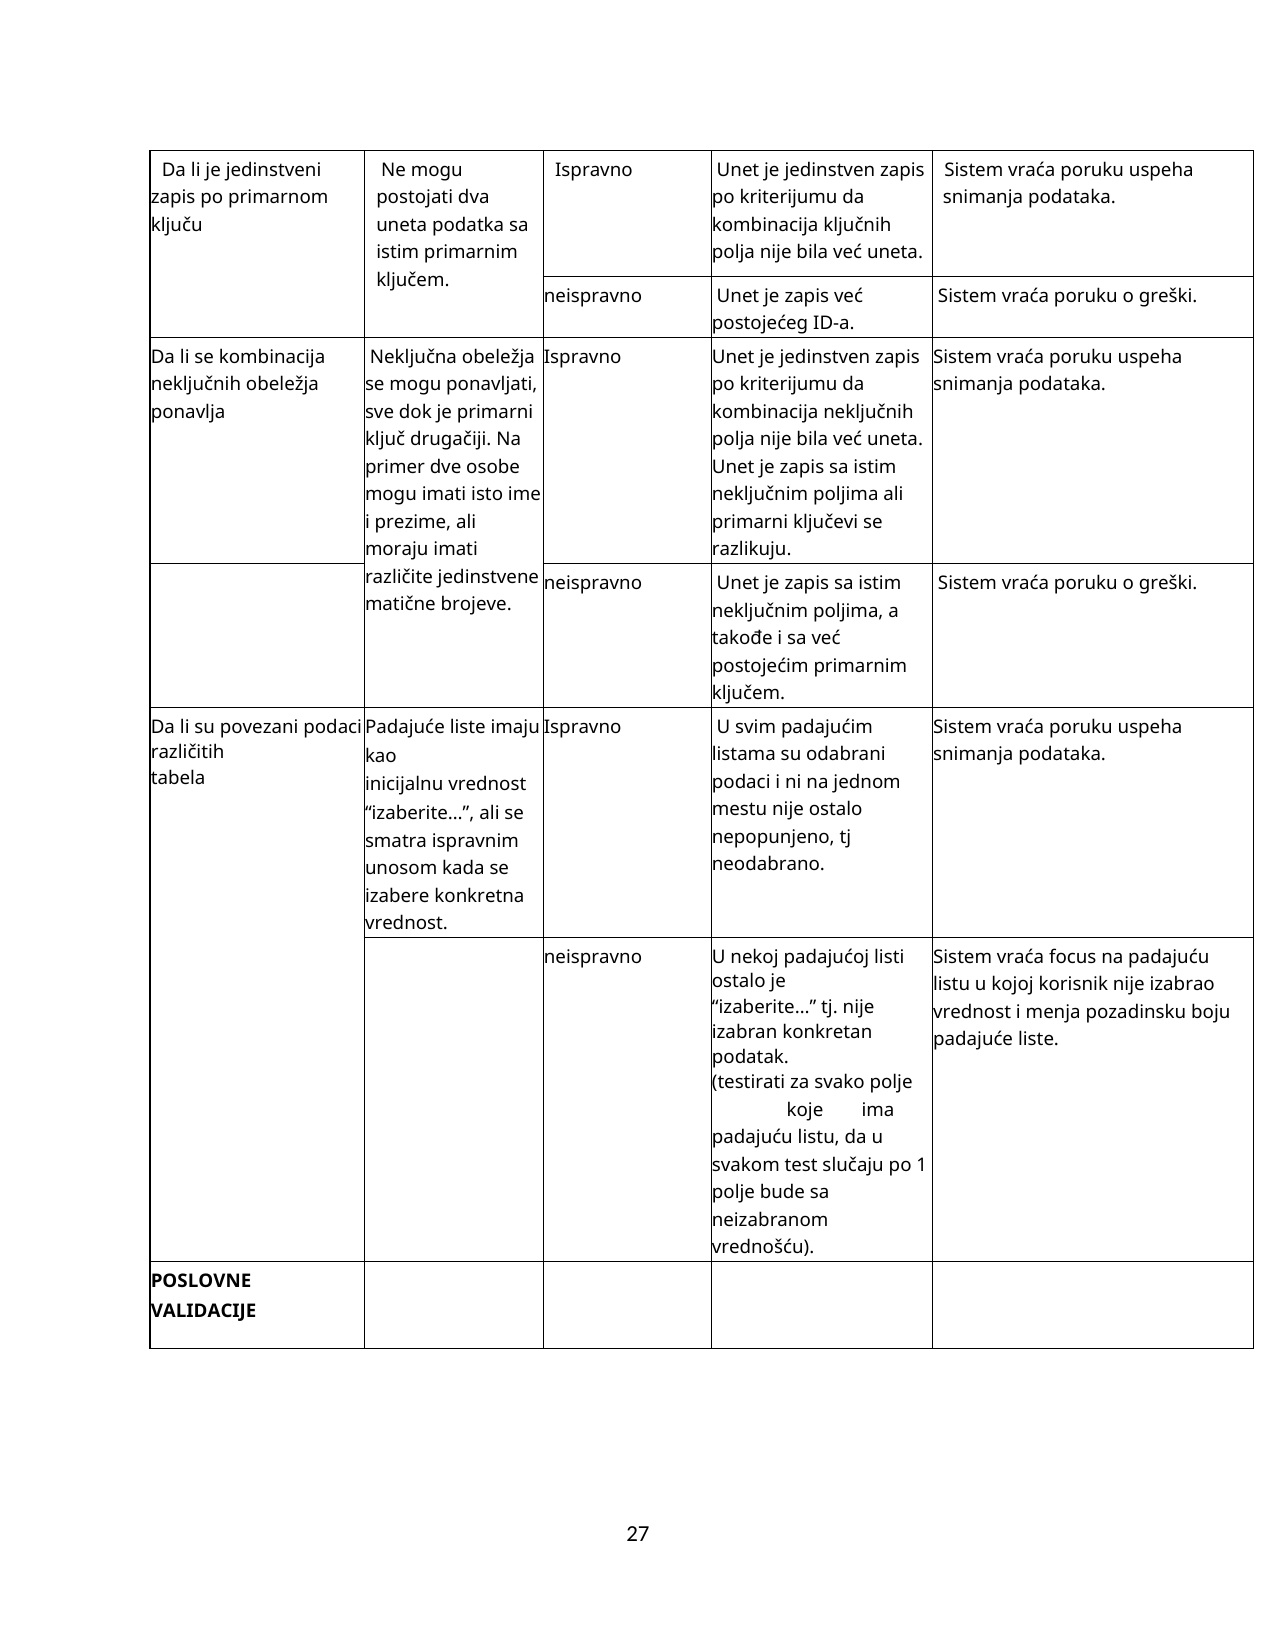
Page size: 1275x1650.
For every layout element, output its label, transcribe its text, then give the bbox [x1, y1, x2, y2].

table_cell Sistem vraća poruku o greški. [933, 564, 1253, 707]
table_cell U nekoj padajućoj listi ostalo je “izaberite…” tj. nije izabran konkretan podatak. (testirati za svako polje koje ima padajuću listu, da u svakom test slučaju po 1 polje bude sa neizabranom vrednošću). [712, 938, 932, 1261]
table_cell Padajuće liste imaju kao inicijalnu vrednost “izaberite…”, ali se smatra ispravnim unosom kada se izabere konkretna vrednost. [365, 708, 543, 937]
table_cell Unet je zapis već postojećeg ID-a. [712, 277, 932, 337]
table_cell Ne mogu postojati dva uneta podatka sa istim primarnim ključem. [365, 151, 543, 337]
table_cell Da li su povezani podaci različitih tabela [151, 708, 364, 1261]
table_cell Unet je jedinstven zapis po kriterijumu da kombinacija ključnih polja nije bila već uneta. [712, 151, 932, 276]
table_cell Sistem vraća poruku uspeha snimanja podataka. [933, 338, 1253, 563]
table_cell [365, 938, 543, 1261]
table_cell Ispravno [544, 708, 711, 937]
table_cell neispravno [544, 564, 711, 707]
table_cell Unet je zapis sa istim neključnim poljima, a takođe i sa već postojećim primarnim ključem. [712, 564, 932, 707]
table_cell [151, 564, 364, 707]
table_cell POSLOVNE VALIDACIJE [151, 1262, 364, 1347]
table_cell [933, 151, 1253, 276]
table_cell Ispravno [544, 338, 711, 563]
table_cell neispravno [544, 938, 711, 1261]
table_cell Da li se kombinacija neključnih obeležja ponavlja [151, 338, 364, 563]
table_cell Neključna obeležja se mogu ponavljati, sve dok je primarni ključ drugačiji. Na primer dve osobe mogu imati isto ime i prezime, ali moraju imati različite jedinstvene matične brojeve. [365, 338, 543, 707]
table_cell U svim padajućim listama su odabrani podaci i ni na jednom mestu nije ostalo nepopunjeno, tj neodabrano. [712, 708, 932, 937]
table_cell [933, 1262, 1253, 1347]
table_cell Sistem vraća poruku uspeha snimanja podataka. [933, 708, 1253, 937]
table_cell Da li je jedinstveni zapis po primarnom ključu [151, 151, 364, 337]
table_cell [712, 1262, 932, 1347]
table_cell Unet je jedinstven zapis po kriterijumu da kombinacija neključnih polja nije bila već uneta. Unet je zapis sa istim neključnim poljima ali primarni ključevi se razlikuju. [712, 338, 932, 563]
table_cell [365, 1262, 543, 1347]
table_cell Ispravno [544, 151, 711, 276]
table_cell [544, 1262, 711, 1347]
table_cell Sistem vraća focus na padajuću listu u kojoj korisnik nije izabrao vrednost i menja pozadinsku boju padajuće liste. [933, 938, 1253, 1261]
table_cell Sistem vraća poruku o greški. [933, 277, 1253, 337]
table_cell neispravno [544, 277, 711, 337]
